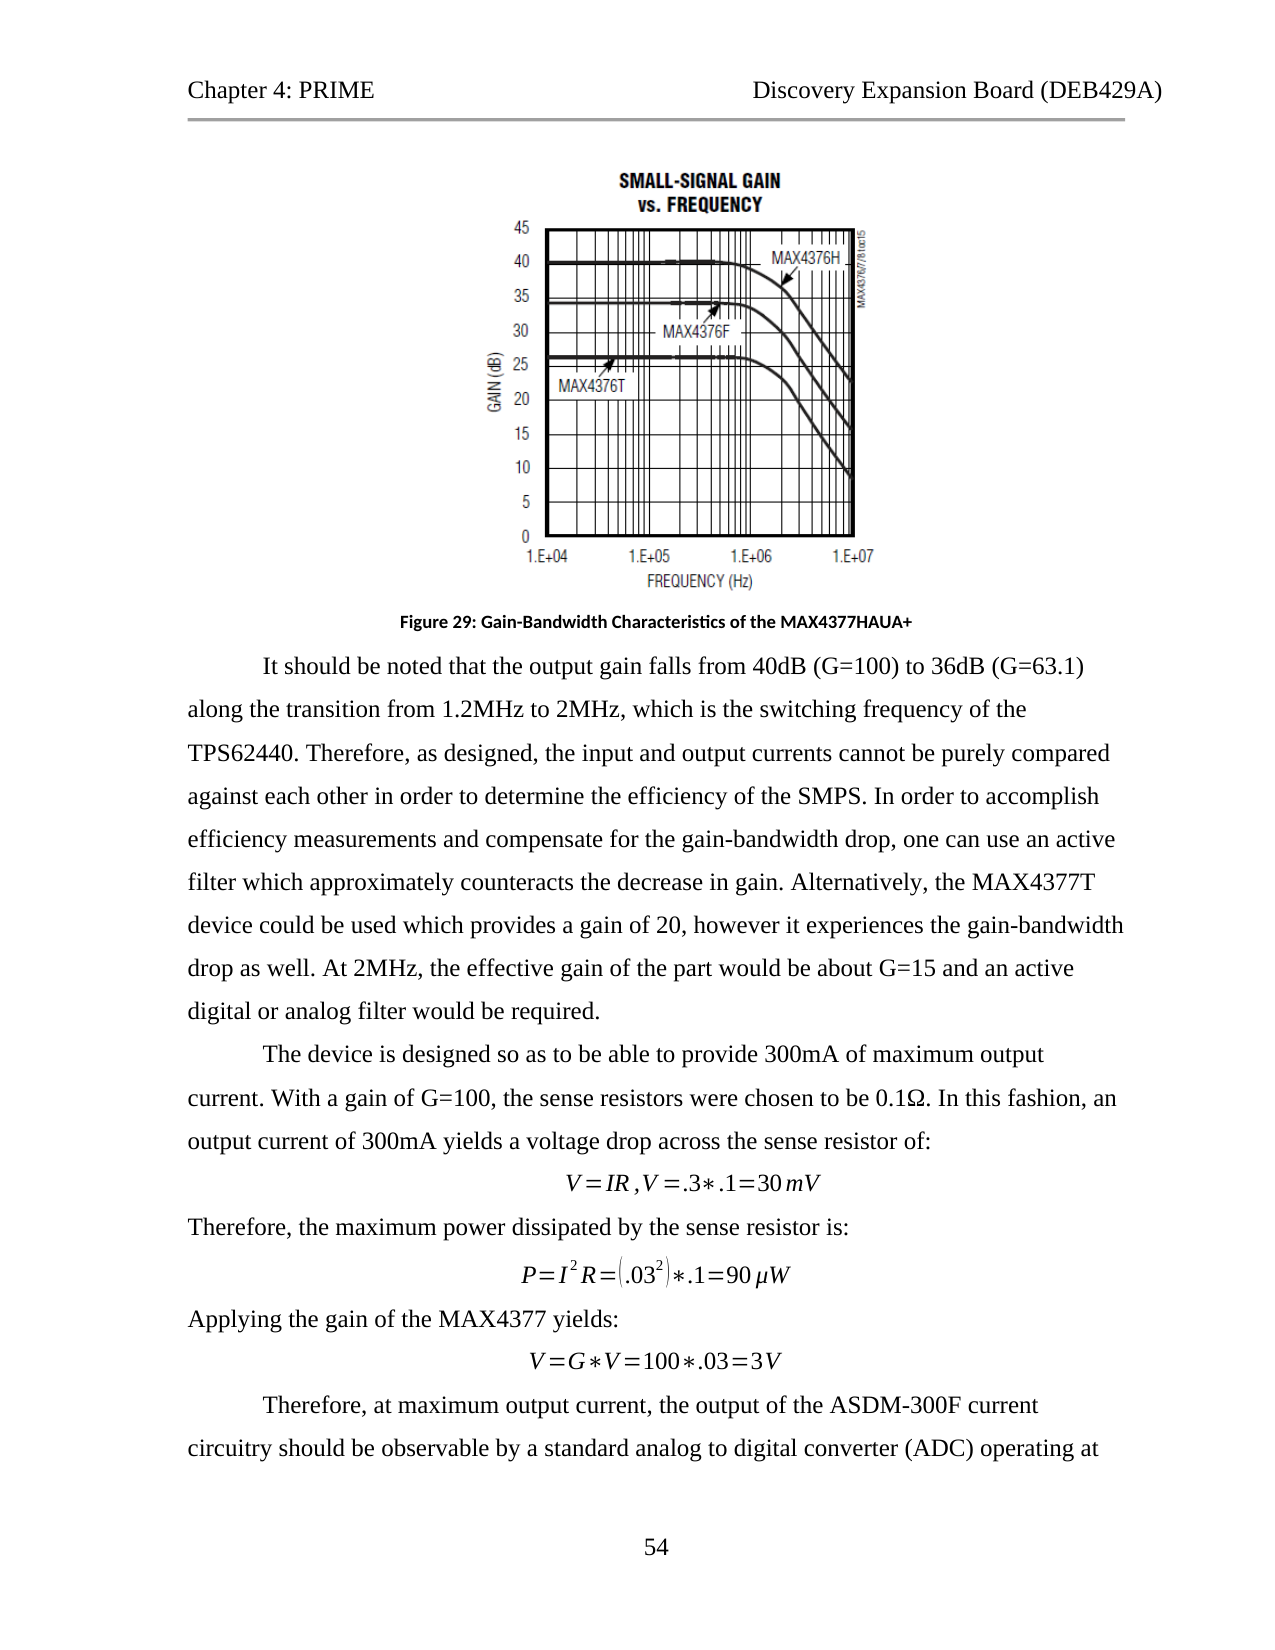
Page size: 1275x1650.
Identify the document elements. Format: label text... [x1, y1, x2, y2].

text Applying the gain of the MAX4377 yields: [187, 1304, 1125, 1333]
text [187, 1390, 1125, 1462]
text The device is designed so as to be able to provide 300mA of maximum output current. With a gain of G=100, the sense resistors were chosen to be 0.1Ω. In this fashion, an output current of 300mA yields a voltage drop across the sense resistor of: [187, 1039, 1125, 1154]
text It should be noted that the output gain falls from 40dB (G=100) to 36dB (G=63.1) along the transition from 1.2MHz to 2MHz, which is the switching frequency of the TPS62440. Therefore, as designed, the input and output currents cannot be purely compared against each other in order to determine the efficiency of the SMPS. In order to accomplish efficiency measurements and compensate for the gain-bandwidth drop, one can use an active filter which approximately counteracts the decrease in gain. Alternatively, the MAX4377T device could be used which provides a gain of 20, however it experiences the gain-bandwidth drop as well. At 2MHz, the effective gain of the part would be about G=15 and an active digital or analog filter would be required. [187, 651, 1125, 1025]
text Therefore, the maximum power dissipated by the sense resistor is: [187, 1212, 1125, 1241]
text Figure 29: Gain-Bandwidth Characteristics of the MAX4377HAUA+ [187, 611, 1125, 633]
picture [481, 161, 907, 597]
